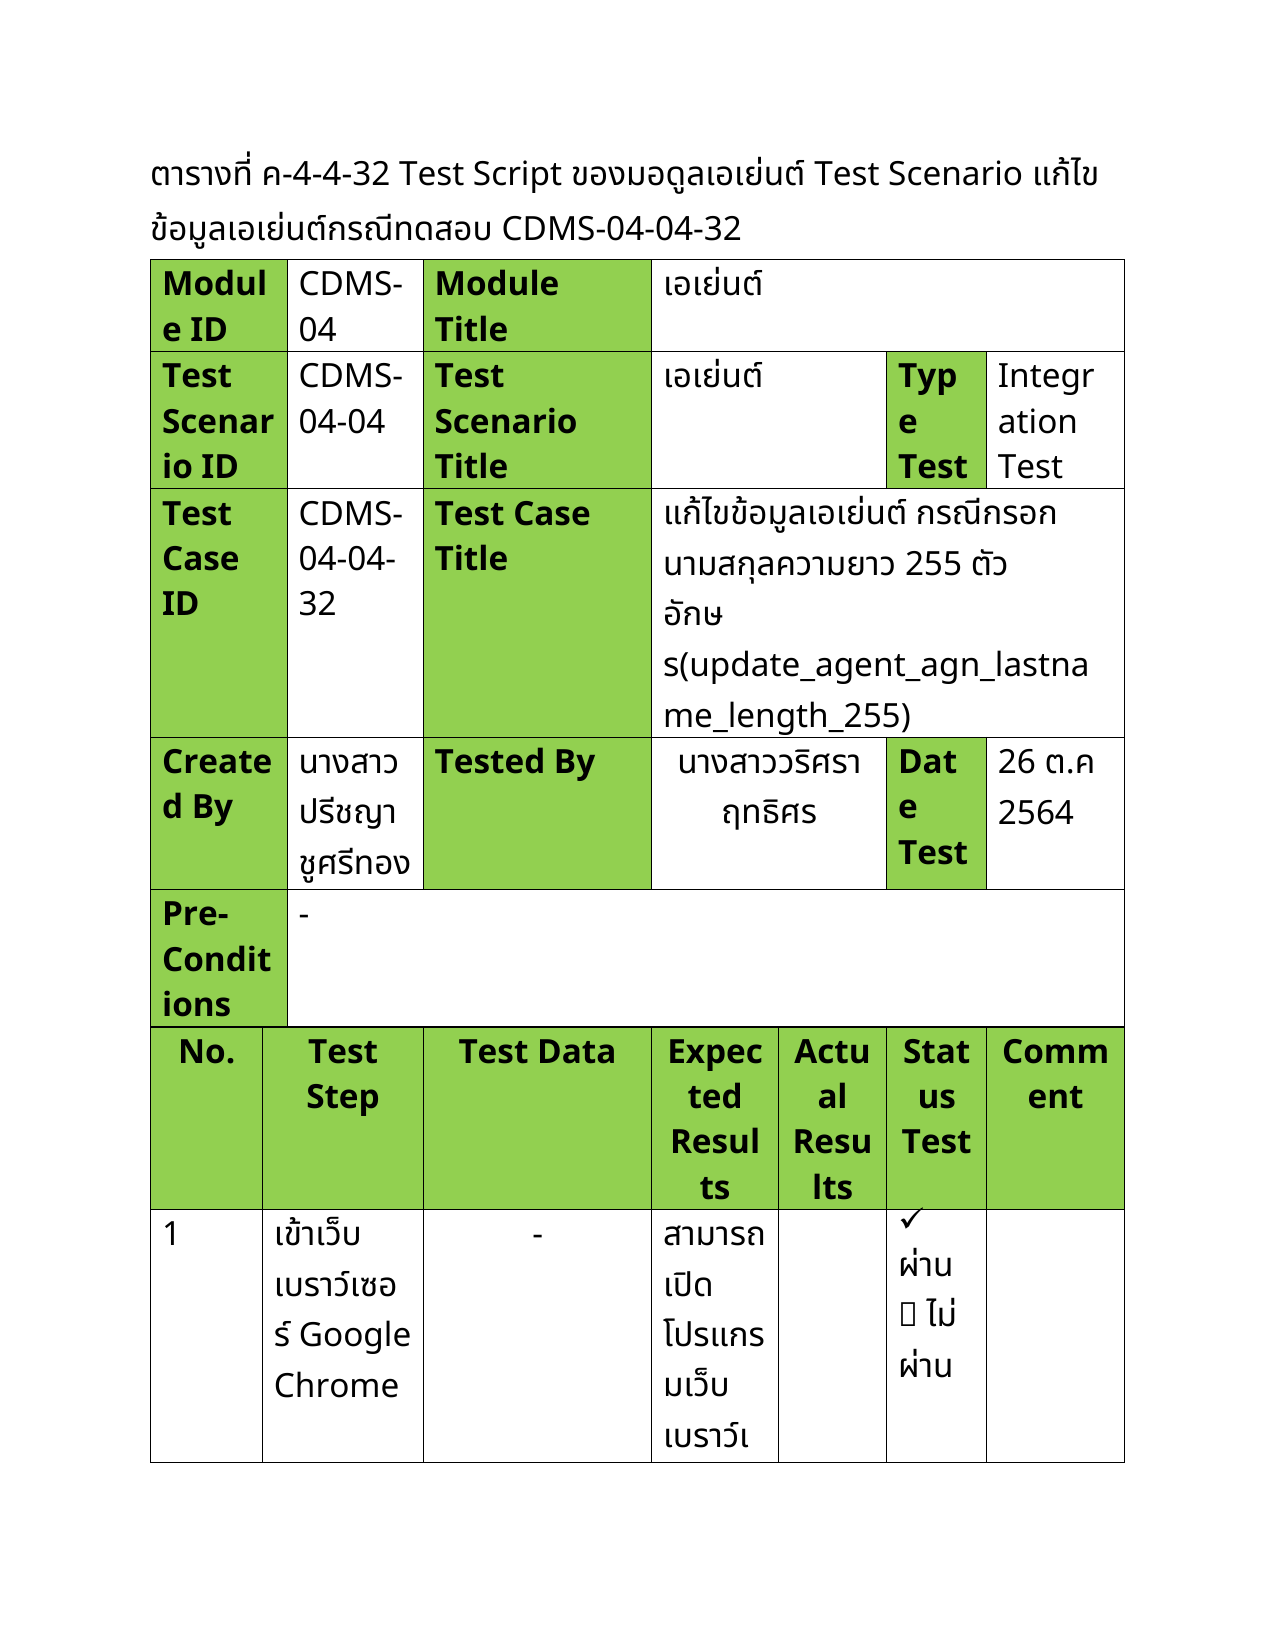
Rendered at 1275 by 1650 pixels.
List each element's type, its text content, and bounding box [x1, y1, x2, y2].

table_header Module ID [151, 260, 287, 351]
table_cell Status Test [887, 1028, 986, 1209]
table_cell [652, 1210, 778, 1462]
table_cell Integration Test [987, 352, 1124, 488]
table_cell Date Test [887, 738, 986, 889]
table_cell Expected Results [652, 1028, 778, 1209]
table_cell Actual Results [779, 1028, 886, 1209]
table_cell CDMS-04-04 [288, 352, 423, 488]
table_cell Type Test [887, 352, 986, 488]
table_cell นางสาววริศรา ฤทธิศร [652, 738, 886, 889]
table_cell 26 ต.ค 2564 [987, 738, 1124, 889]
table_cell Created By [151, 738, 287, 889]
table_cell CDMS-04-04-32 [288, 489, 423, 737]
table_cell Test Scenario Title [424, 352, 651, 488]
table_cell [779, 1210, 886, 1462]
table_cell - [288, 890, 1124, 1026]
table_cell Test Case ID [151, 489, 287, 737]
table_cell 1 [151, 1210, 262, 1462]
table_cell Tested By [424, 738, 651, 889]
table_cell Test Scenario ID [151, 352, 287, 488]
table_cell Comment [987, 1028, 1124, 1209]
table_cell นางสาวปรีชญา ชูศรีทอง [288, 738, 423, 889]
table_cell Test Case Title [424, 489, 651, 737]
subtitle ตารางที่ ค-4-4-32 Test Script ของมอดูลเอเย่นต์ Test Scenario แก้ไขข้อมูลเอเย่นต์กรณีทดสอบ CDMS-04-04-32 [150, 150, 1125, 255]
table_cell เอเย่นต์ [652, 352, 886, 488]
table_header เอเย่นต์ [652, 260, 1124, 351]
table_header Module Title [424, 260, 651, 351]
table_cell No. [151, 1028, 262, 1209]
table_cell แก้ไขข้อมูลเอเย่นต์ กรณีกรอกนามสกุลความยาว 255 ตัวอักษร(update_agent_agn_lastname_length_255) [652, 489, 1124, 737]
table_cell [263, 1210, 423, 1462]
table_header CDMS-04 [288, 260, 423, 351]
table_cell Pre-Conditions [151, 890, 287, 1026]
table_cell Test Step [263, 1028, 423, 1209]
table_cell - [424, 1210, 651, 1462]
table_cell [987, 1210, 1124, 1462]
table_cell ผ่าน  ไม่ผ่าน [887, 1210, 986, 1462]
table_cell Test Data [424, 1028, 651, 1209]
